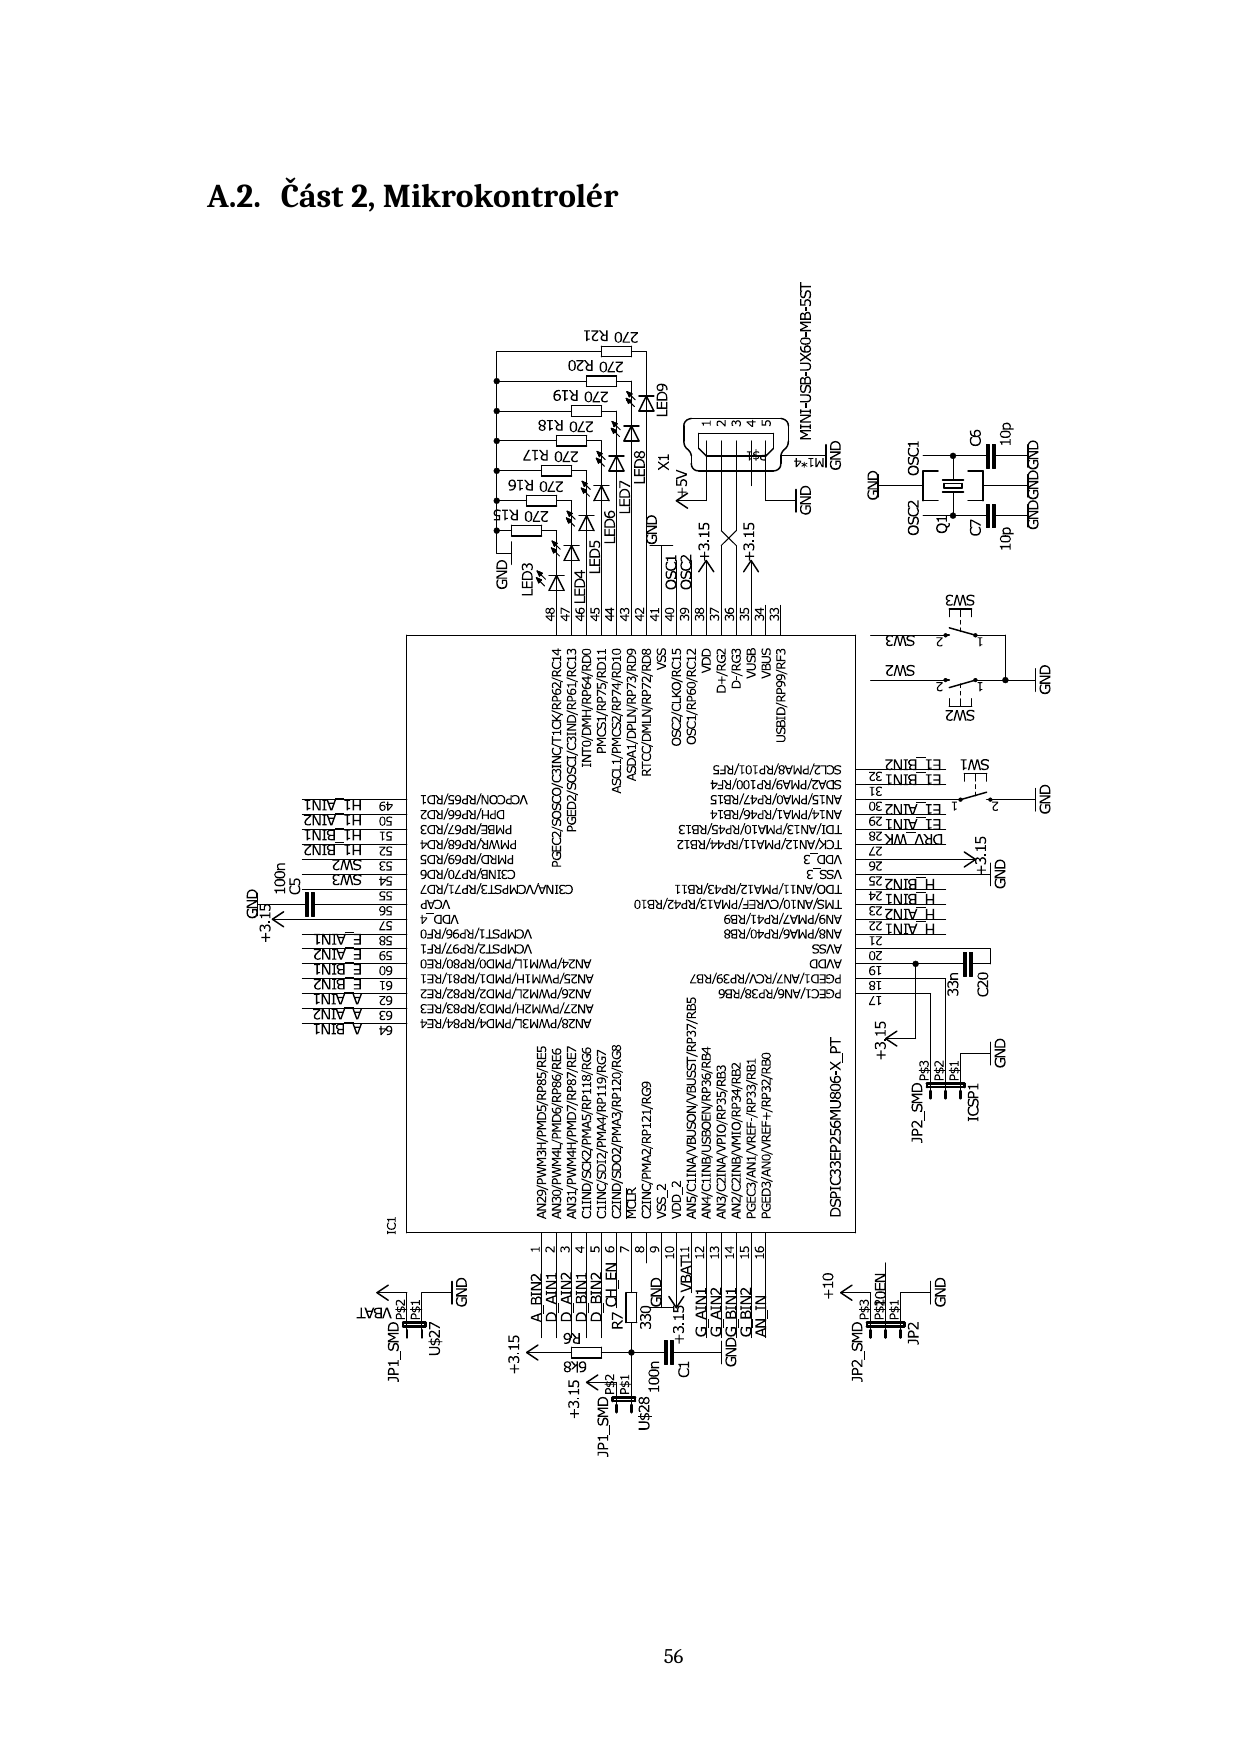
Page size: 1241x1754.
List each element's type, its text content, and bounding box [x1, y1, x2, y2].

text Část 2, Mikrokontrolér [207, 177, 1092, 216]
